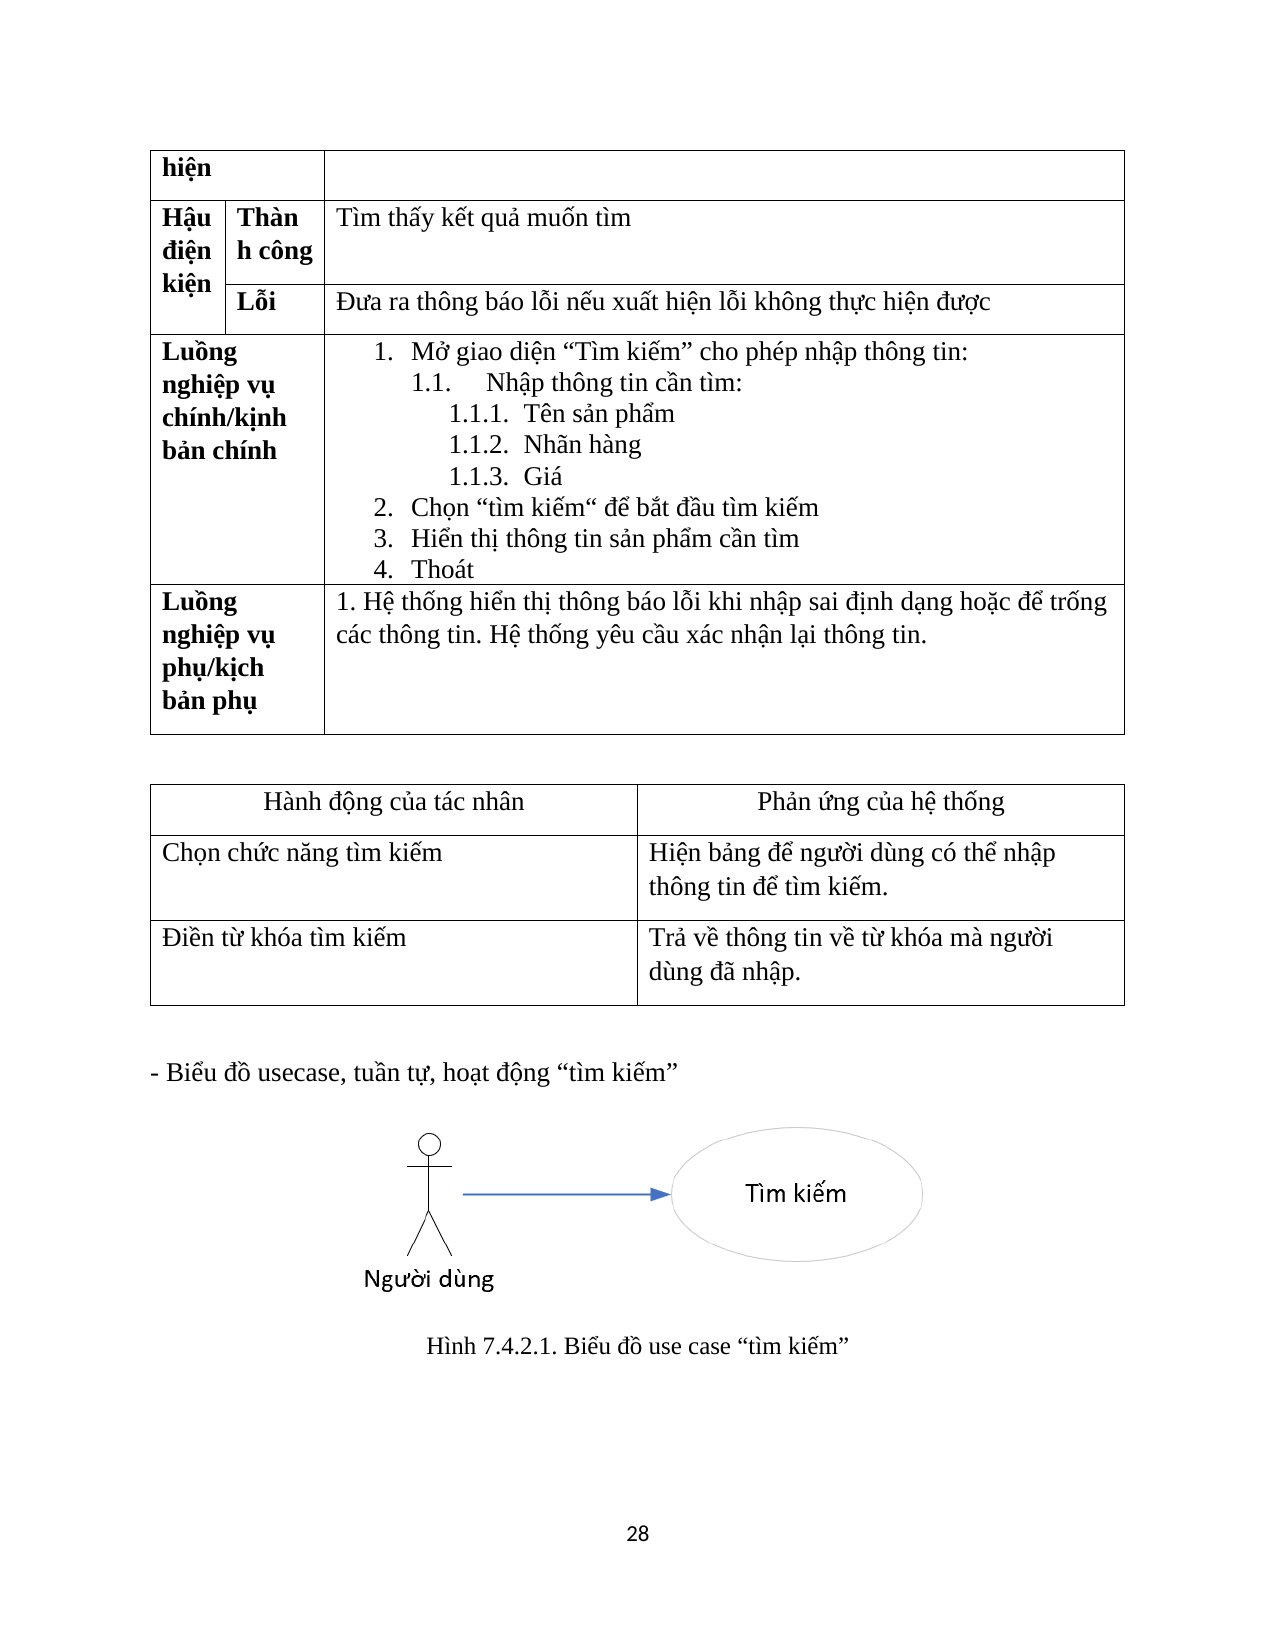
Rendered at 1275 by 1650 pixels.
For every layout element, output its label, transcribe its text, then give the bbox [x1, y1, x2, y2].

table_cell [325, 151, 1124, 200]
table_cell Mở giao diện “Tìm kiếm” cho phép nhập thông tin: Nhập thông tin cần tìm: Tên sản phẩm Nhãn hàng Giá Chọn “tìm kiếm“ để bắt đầu tìm kiếm Hiển thị thông tin sản phẩm cần tìm Thoát [325, 335, 1124, 584]
table_cell Chọn chức năng tìm kiếm [151, 836, 637, 920]
table_cell Lỗi [226, 285, 324, 334]
table_cell Điền từ khóa tìm kiếm [151, 921, 637, 1005]
table_cell Luồng nghiệp vụ phụ/kịch bản phụ [151, 585, 324, 733]
table_cell Thành công [226, 201, 324, 284]
table_cell Luồng nghiệp vụ chính/kịnh bản chính [151, 335, 324, 584]
text - Biểu đồ usecase, tuần tự, hoạt động “tìm kiếm” [150, 1056, 1125, 1087]
table_cell Tìm thấy kết quả muốn tìm [325, 201, 1124, 284]
picture [319, 1105, 957, 1313]
table_header Hành động của tác nhân [151, 785, 637, 835]
table_cell Hậu điện kiện [151, 201, 225, 334]
table_cell 1. Hệ thống hiển thị thông báo lỗi khi nhập sai định dạng hoặc để trống các thông tin. Hệ thống yêu cầu xác nhận lại thông tin. [325, 585, 1124, 733]
table_cell Hiện bảng để người dùng có thể nhập thông tin để tìm kiếm. [638, 836, 1124, 920]
table_header Phản ứng của hệ thống [638, 785, 1124, 835]
table_cell Trả về thông tin về từ khóa mà người dùng đã nhập. [638, 921, 1124, 1005]
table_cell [151, 151, 324, 200]
table_cell Đưa ra thông báo lỗi nếu xuất hiện lỗi không thực hiện được [325, 285, 1124, 334]
